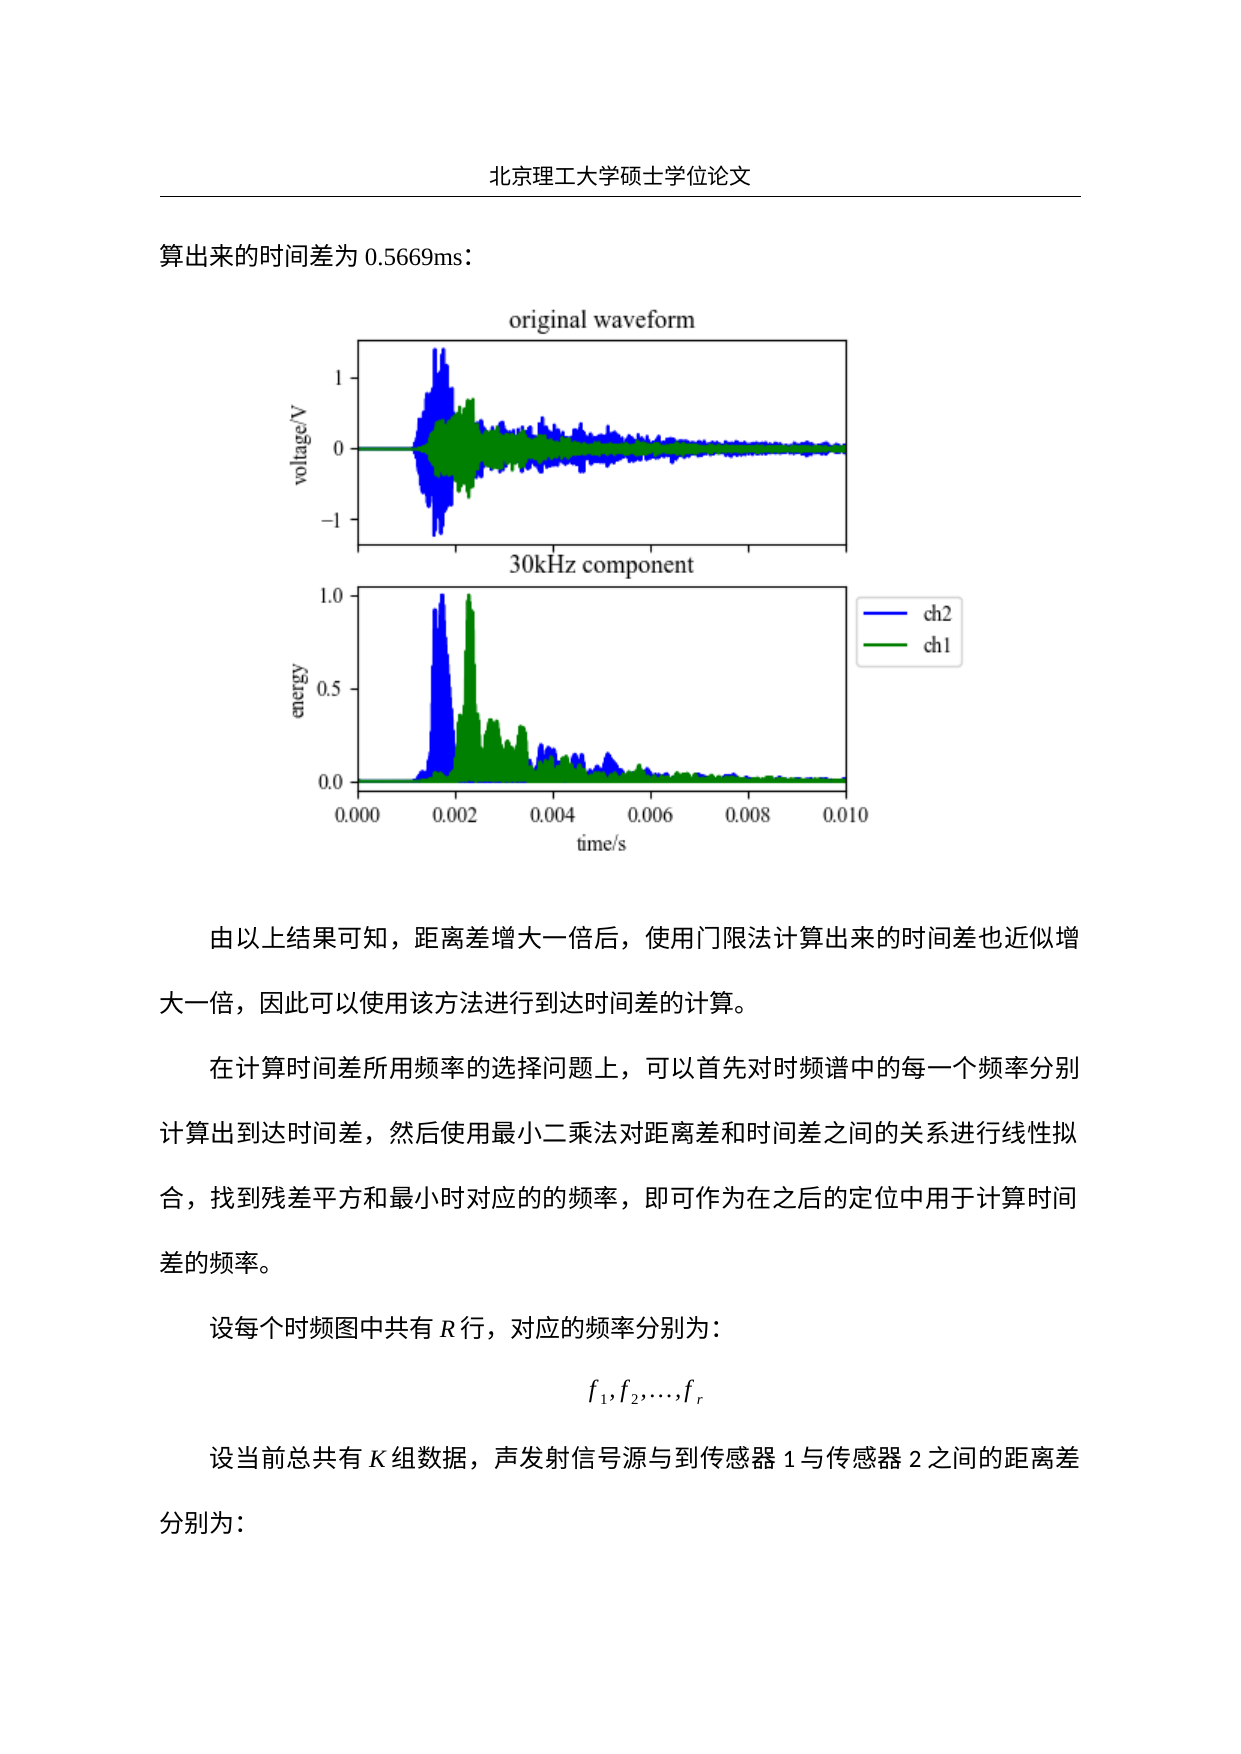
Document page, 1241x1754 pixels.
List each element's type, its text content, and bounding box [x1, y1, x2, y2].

list 设当前总共有K组数据，声发射信号源与到传感器1与传感器2之间的距离差分别为： [159, 1424, 1081, 1554]
list 设每个时频图中共有R行，对应的频率分别为： [159, 1294, 1081, 1359]
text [159, 222, 1081, 287]
text 由以上结果可知，距离差增大一倍后，使用门限法计算出来的时间差也近似增大一倍，因此可以使用该方法进行到达时间差的计算。 [159, 904, 1081, 1034]
list 在计算时间差所用频率的选择问题上，可以首先对时频谱中的每一个频率分别计算出到达时间差，然后使用最小二乘法对距离差和时间差之间的关系进行线性拟合，找到残差平方和最小时对应的的频率，即可作为在之后的定位中用于计算时间差的频率。 [159, 1034, 1081, 1294]
picture [245, 303, 995, 860]
